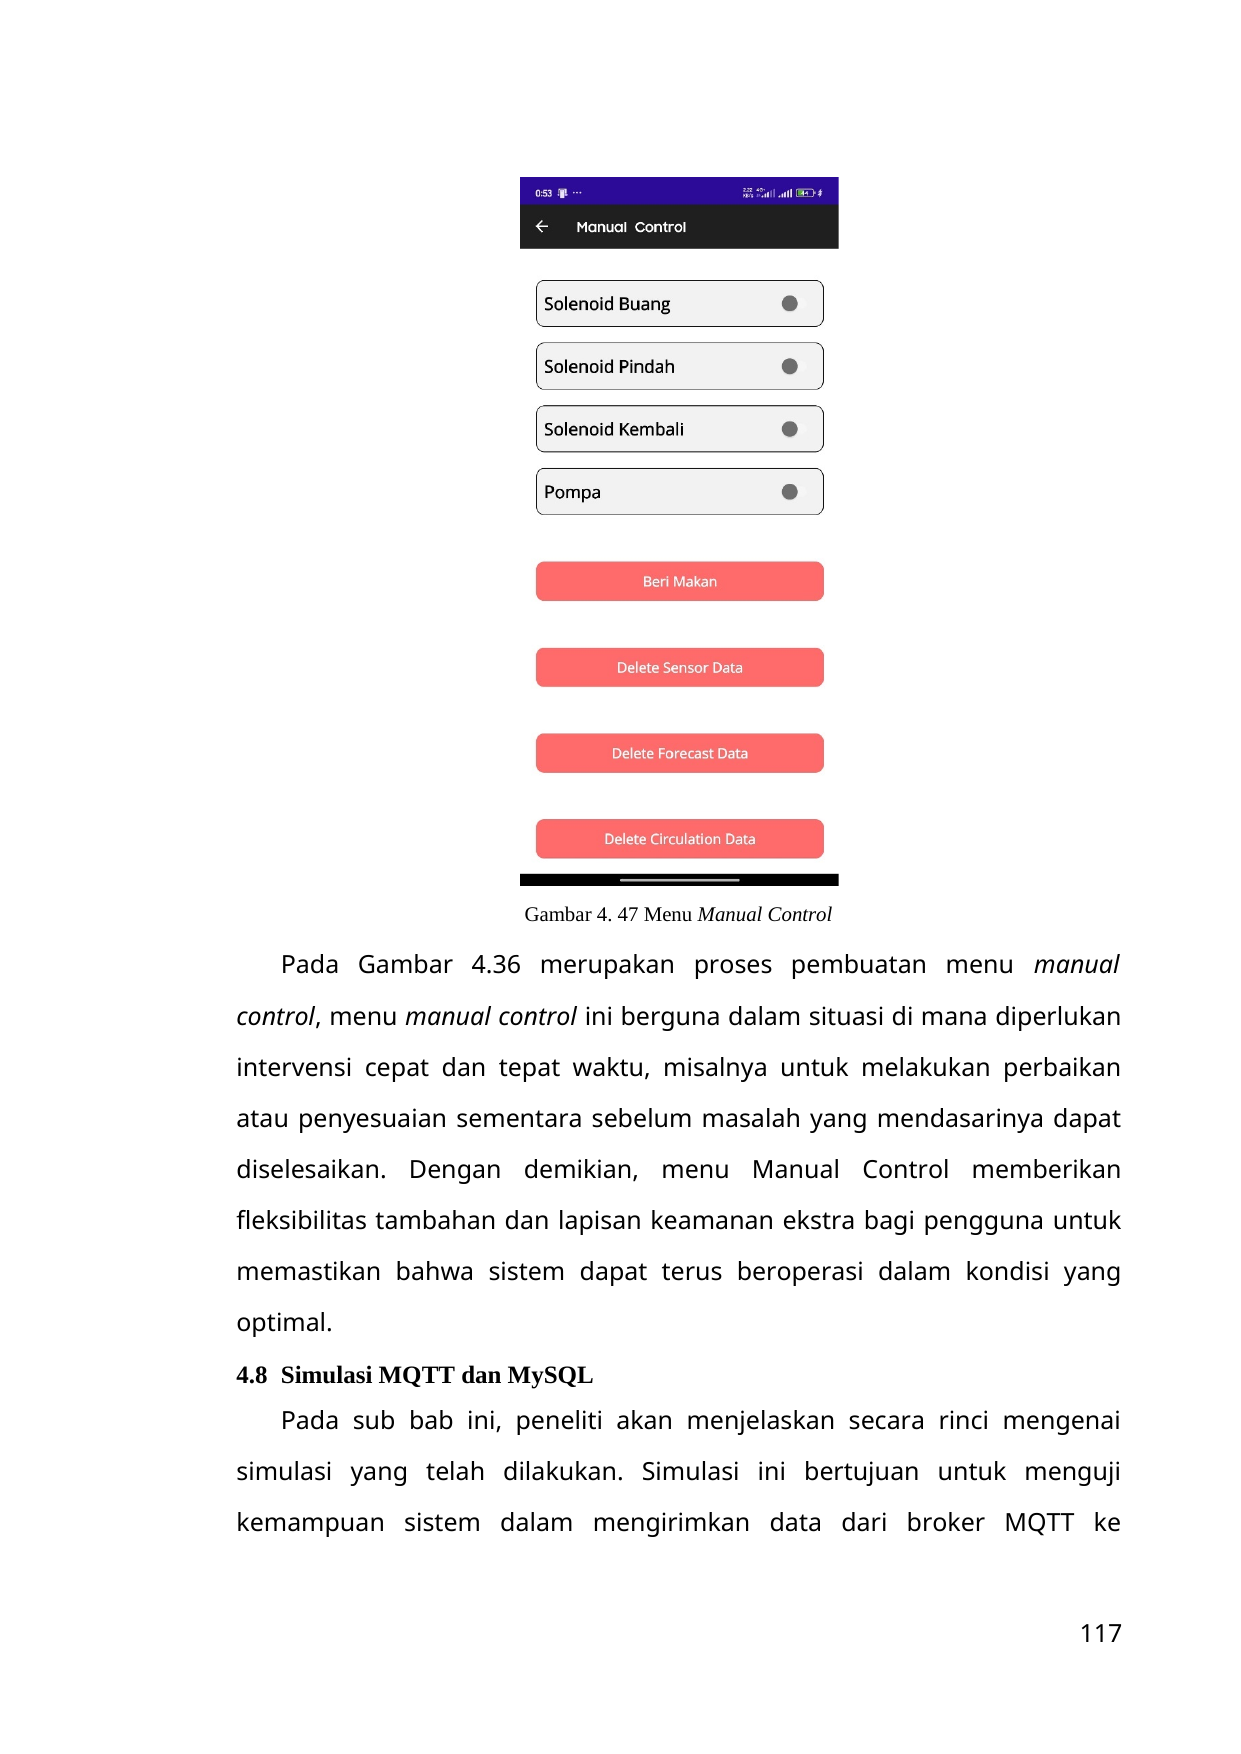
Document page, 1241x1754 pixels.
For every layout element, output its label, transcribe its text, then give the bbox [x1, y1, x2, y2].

picture [520, 177, 839, 886]
text Gambar 4. 47 Menu Manual Control [236, 902, 1122, 926]
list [236, 1403, 1122, 1539]
text Pada Gambar 4.36 merupakan proses pembuatan menu manual control, menu manual control ini berguna dalam situasi di mana diperlukan intervensi cepat dan tepat waktu, misalnya untuk melakukan perbaikan atau penyesuaian sementara sebelum masalah yang mendasarinya dapat diselesaikan. Dengan demikian, menu Manual Control memberikan fleksibilitas tambahan dan lapisan keamanan ekstra bagi pengguna untuk memastikan bahwa sistem dapat terus beroperasi dalam kondisi yang optimal. [236, 947, 1122, 1338]
subtitle 4.8 Simulasi MQTT dan MySQL [236, 1360, 1122, 1388]
